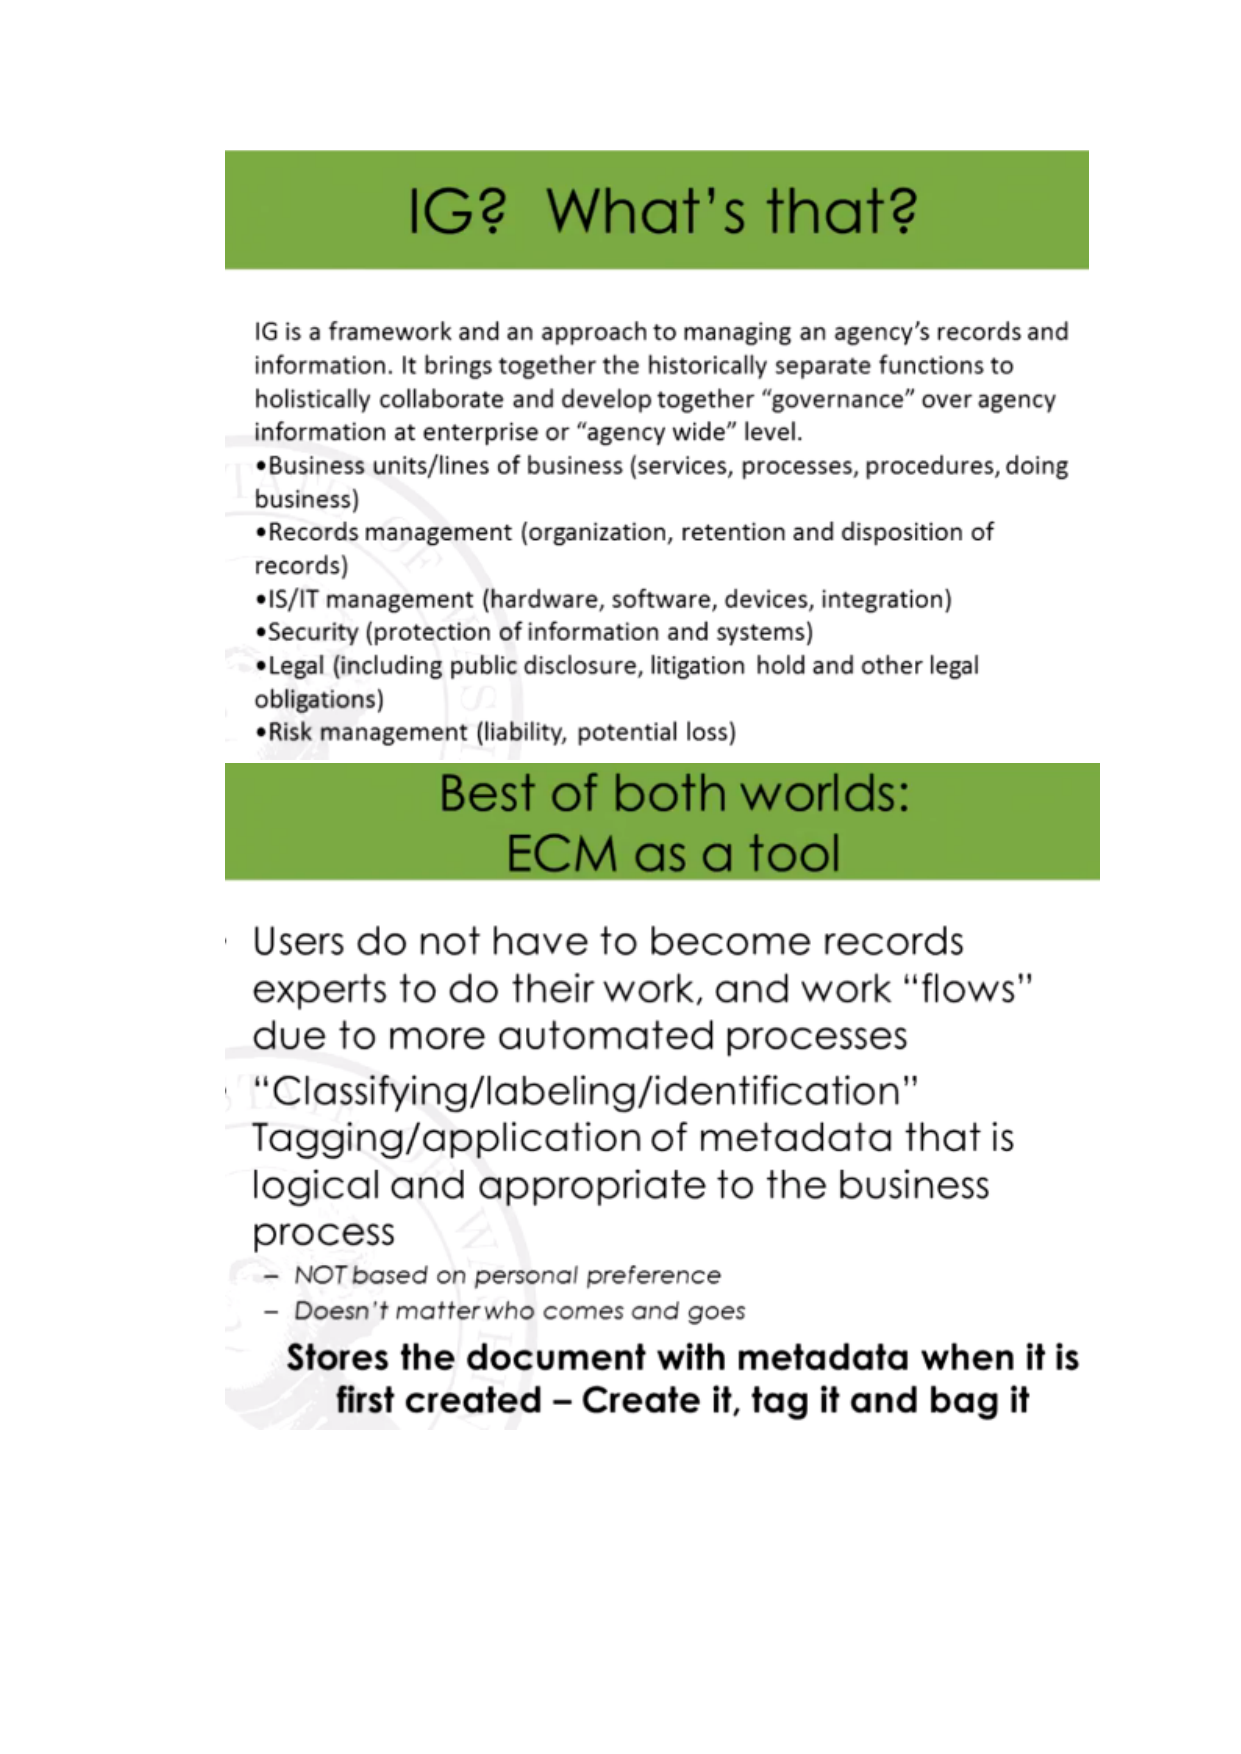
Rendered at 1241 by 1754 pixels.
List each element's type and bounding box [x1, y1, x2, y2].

picture [225, 763, 1100, 1430]
picture [225, 150, 1089, 760]
